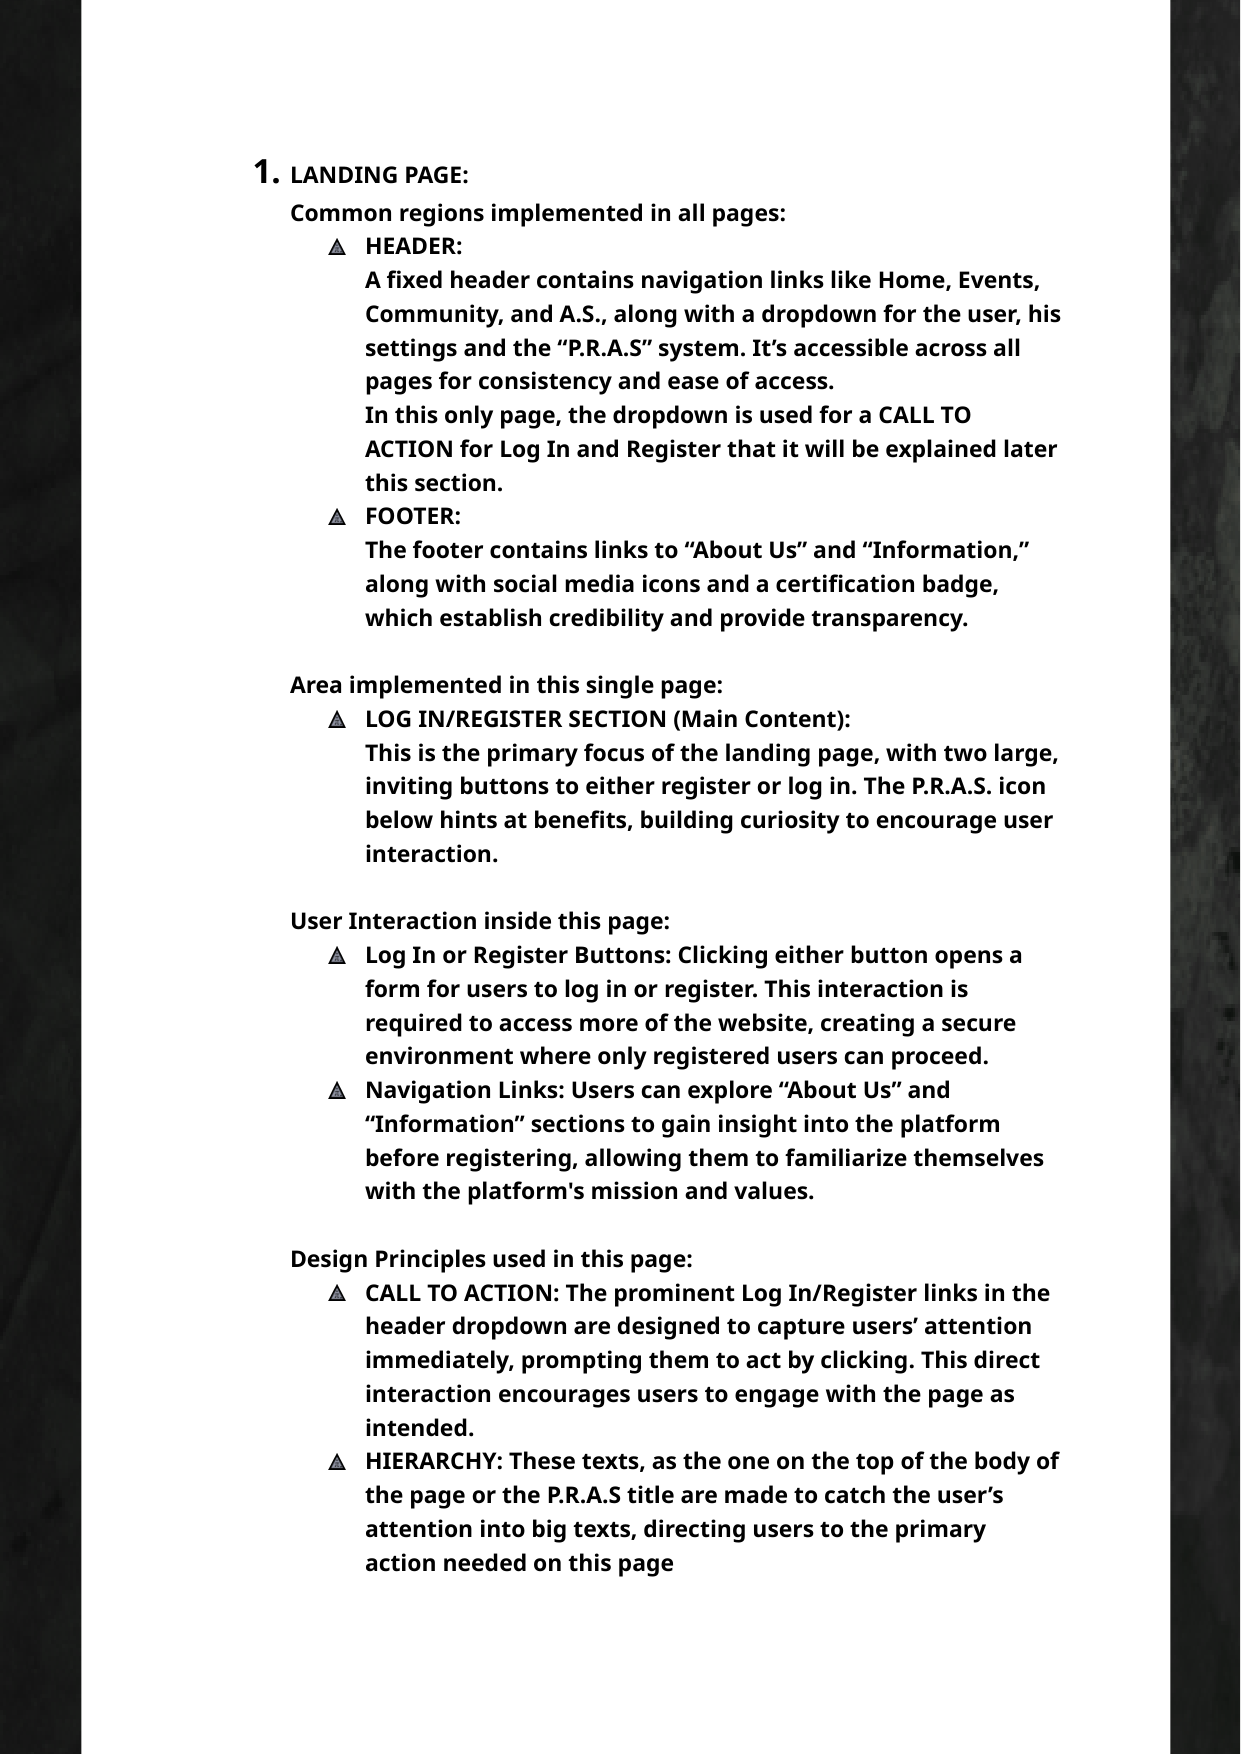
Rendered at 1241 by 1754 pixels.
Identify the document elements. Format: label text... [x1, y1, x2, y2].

list User Interaction inside this page: [290, 905, 1063, 937]
list Navigation Links: Users can explore “About Us” and “Information” sections to gain insight into the platform before registering, allowing them to familiarize themselves with the platform's mission and values. [327, 1074, 1063, 1207]
picture [0, 0, 82, 1754]
picture [328, 1081, 346, 1099]
list LOG IN/REGISTER SECTION (Main Content): [327, 703, 1063, 734]
list HEADER: [327, 230, 1063, 262]
picture [328, 508, 346, 525]
list Area implemented in this single page: [290, 669, 1063, 700]
list LANDING PAGE: [252, 148, 1063, 193]
picture [328, 238, 346, 255]
list Common regions implemented in all pages: [290, 197, 1063, 228]
picture [328, 1453, 346, 1470]
list This is the primary focus of the landing page, with two large, inviting buttons to either register or log in. The P.R.A.S. icon below hints at benefits, building curiosity to encourage user interaction. [365, 737, 1063, 869]
list A fixed header contains navigation links like Home, Events, Community, and A.S., along with a dropdown for the user, his settings and the “P.R.A.S” system. It’s accessible across all pages for consistency and ease of access. In this only page, the dropdown is used for a CALL TO ACTION for Log In and Register that it will be explained later this section. [365, 264, 1063, 498]
picture [1170, 0, 1241, 1754]
list Design Principles used in this page: [290, 1243, 1063, 1274]
picture [328, 710, 346, 728]
list HIERARCHY: These texts, as the one on the top of the body of the page or the P.R.A.S title are made to catch the user’s attention into big texts, directing users to the primary action needed on this page [327, 1445, 1063, 1578]
list The footer contains links to “About Us” and “Information,” along with social media icons and a certification badge, which establish credibility and provide transparency. [365, 534, 1063, 633]
list Log In or Register Buttons: Clicking either button opens a form for users to log in or register. This interaction is required to access more of the website, creating a secure environment where only registered users can proceed. [327, 939, 1063, 1072]
picture [328, 946, 346, 964]
list CALL TO ACTION: The prominent Log In/Register links in the header dropdown are designed to capture users’ attention immediately, prompting them to act by clicking. This direct interaction encourages users to engage with the page as intended. [327, 1277, 1063, 1443]
picture [328, 1284, 346, 1301]
list FOOTER: [327, 500, 1063, 532]
